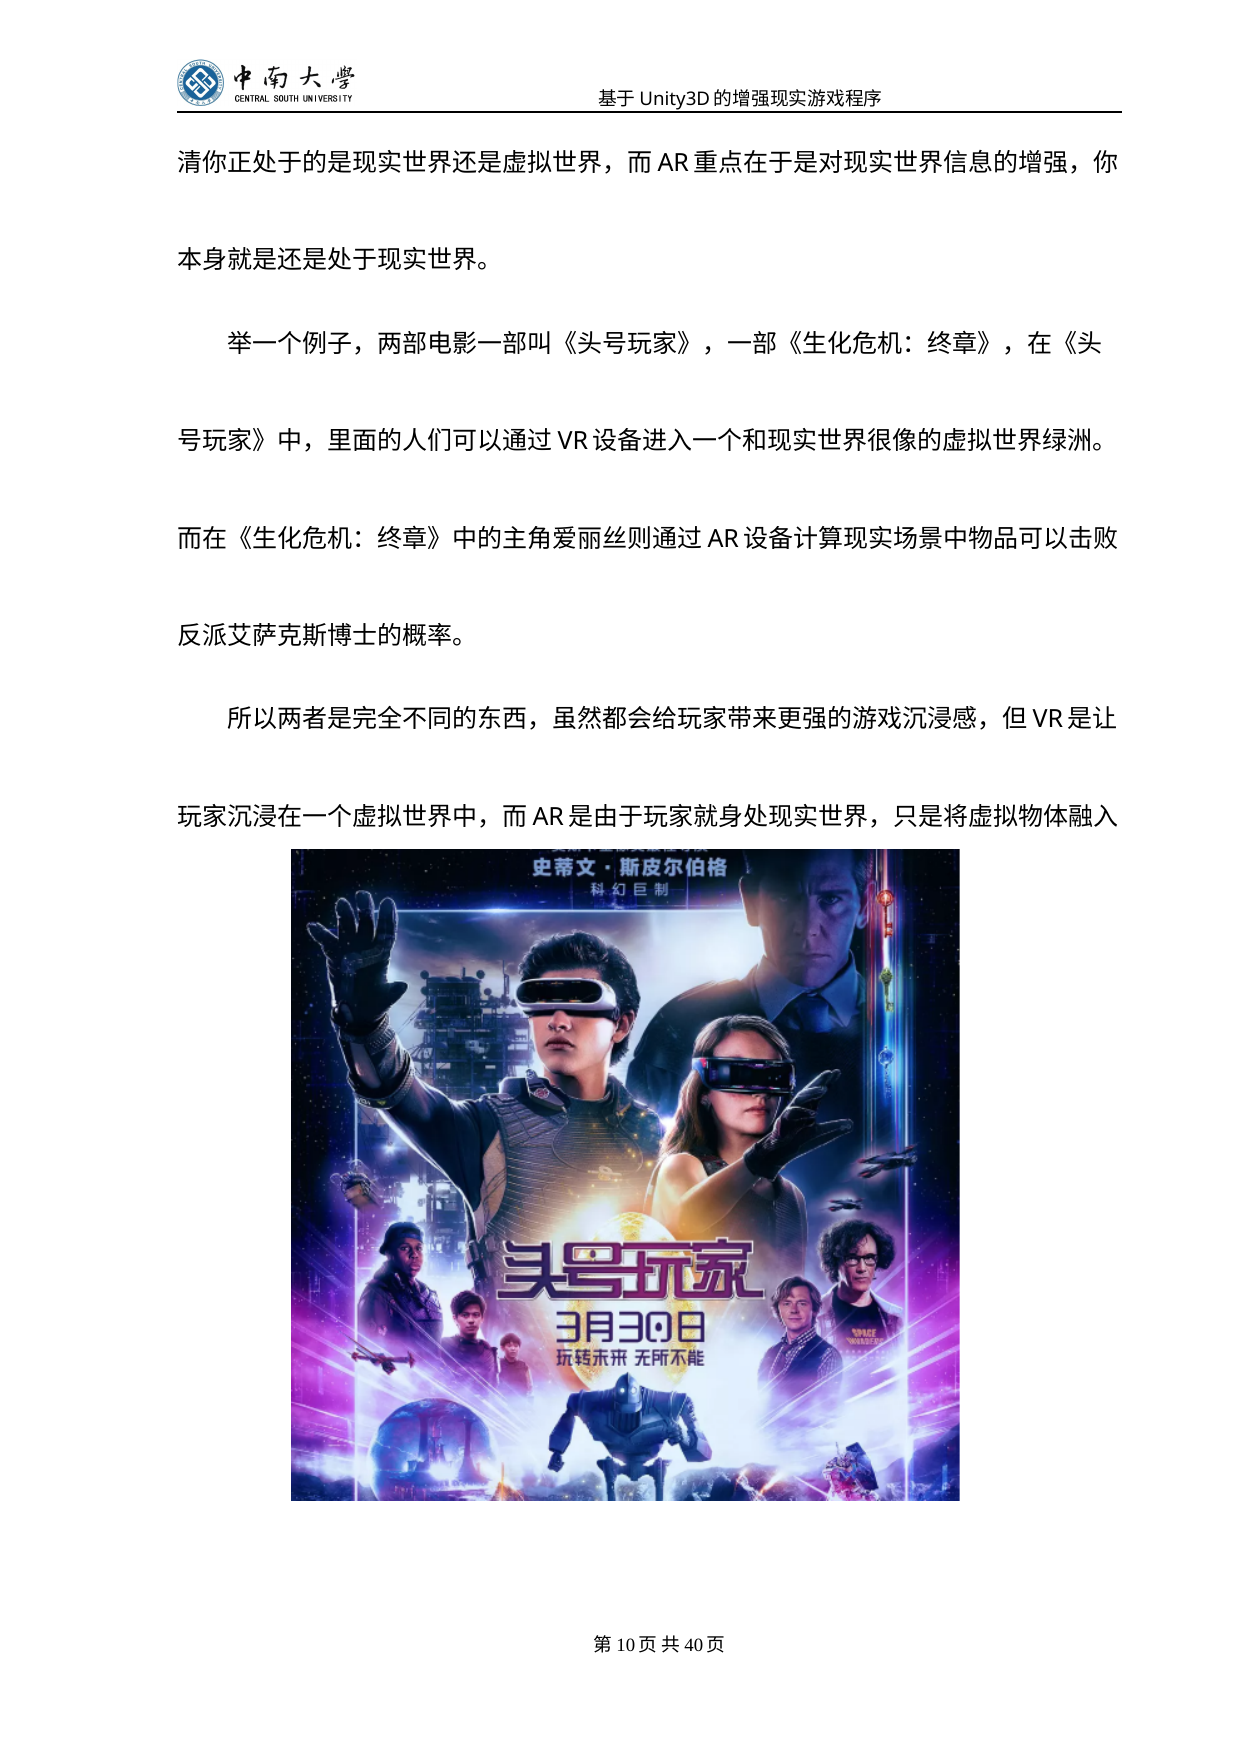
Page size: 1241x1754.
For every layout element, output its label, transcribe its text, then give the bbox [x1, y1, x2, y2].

text 所以两者是完全不同的东西，虽然都会给玩家带来更强的游戏沉浸感，但VR是让玩家沉浸在一个虚拟世界中，而AR是由于玩家就身处现实世界，只是将虚拟物体融入到现实世界中这样带来的沉浸感。 [177, 684, 1122, 847]
picture [291, 849, 960, 1501]
picture [177, 59, 358, 106]
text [177, 128, 1122, 291]
text 举一个例子，两部电影一部叫《头号玩家》，一部《生化危机：终章》，在《头号玩家》中，里面的人们可以通过VR设备进入一个和现实世界很像的虚拟世界绿洲。而在《生化危机：终章》中的主角爱丽丝则通过AR设备计算现实场景中物品可以击败反派艾萨克斯博士的概率。 [177, 309, 1122, 666]
